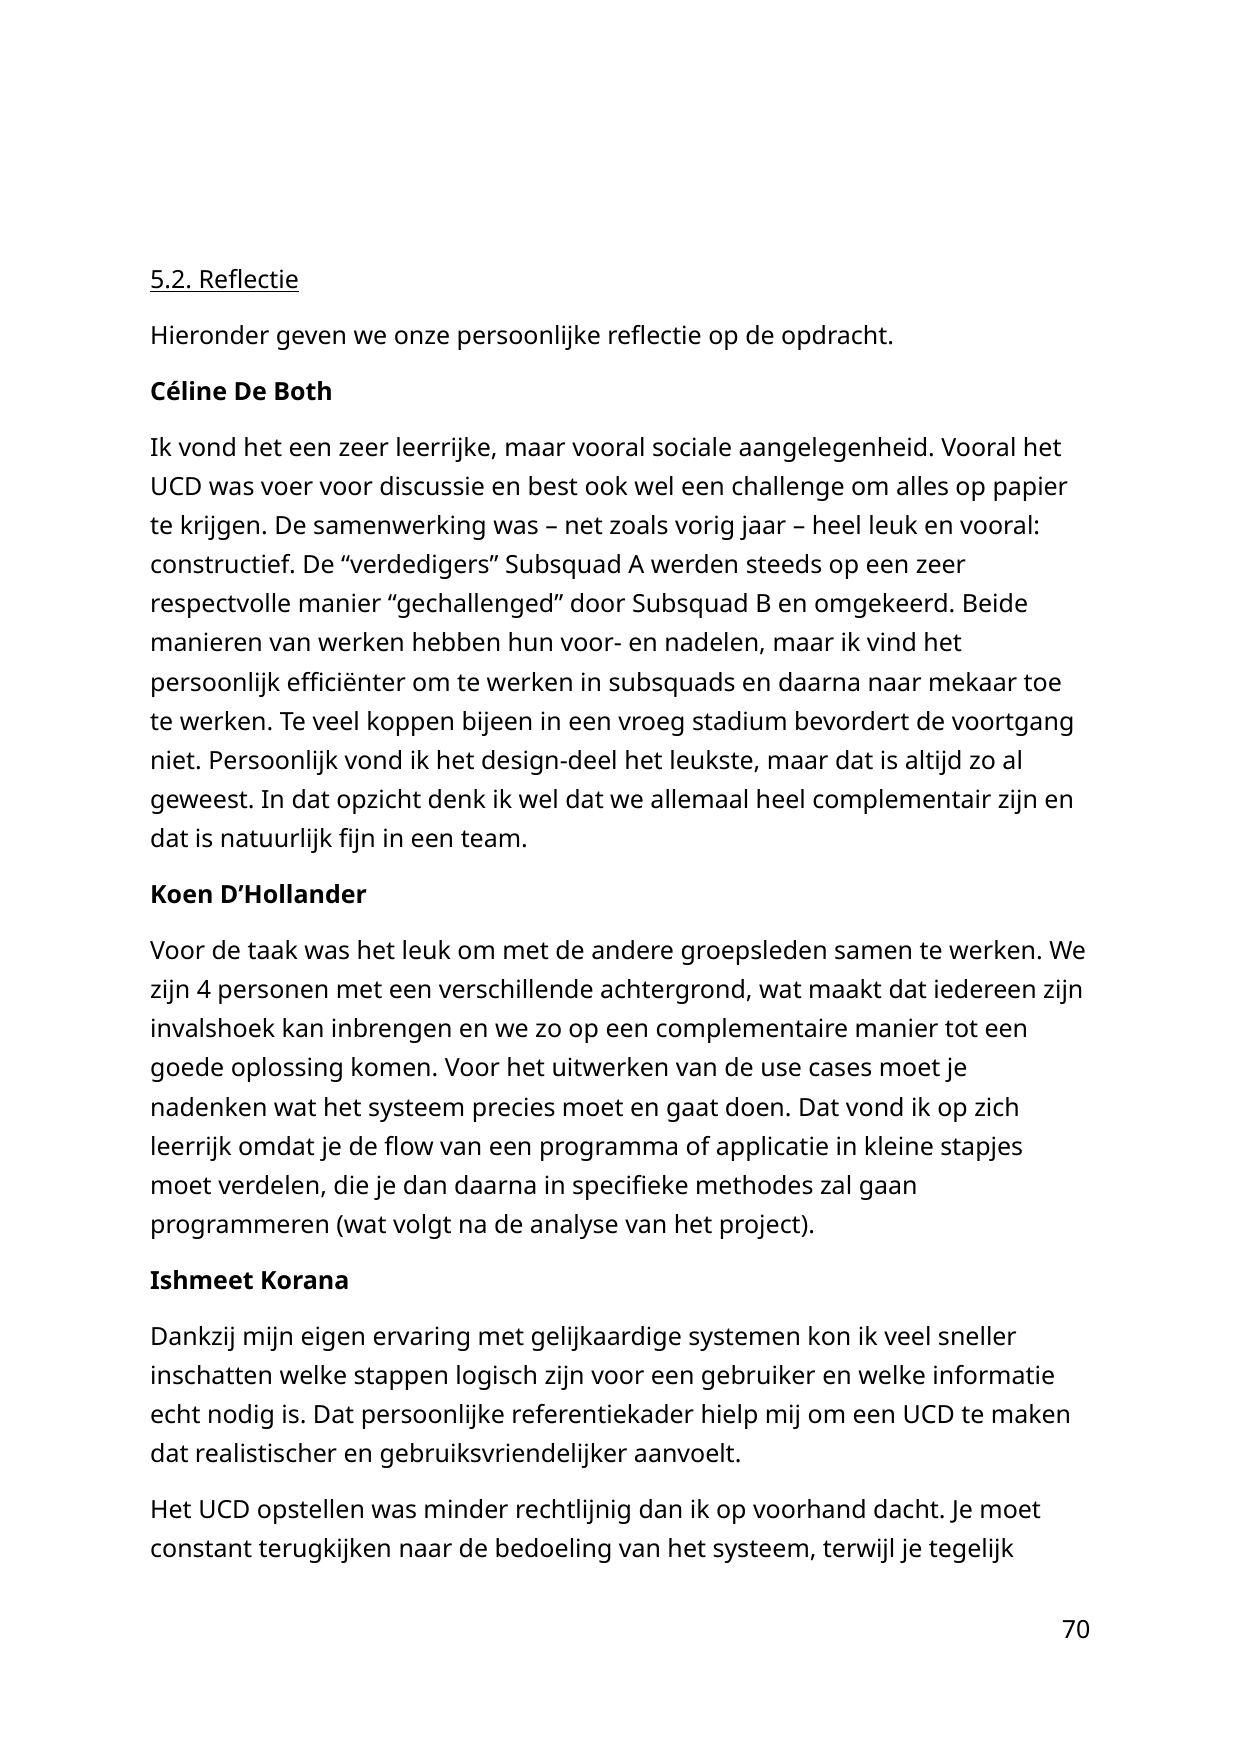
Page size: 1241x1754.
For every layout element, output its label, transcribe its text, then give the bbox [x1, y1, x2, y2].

text 5.2. Reflectie [150, 262, 1090, 296]
text Dankzij mijn eigen ervaring met gelijkaardige systemen kon ik veel sneller inschatten welke stappen logisch zijn voor een gebruiker en welke informatie echt nodig is. Dat persoonlijke referentiekader hielp mij om een UCD te maken dat realistischer en gebruiksvriendelijker aanvoelt. [150, 1318, 1090, 1470]
text Ik vond het een zeer leerrijke, maar vooral sociale aangelegenheid. Vooral het UCD was voer voor discussie en best ook wel een challenge om alles op papier te krijgen. De samenwerking was – net zoals vorig jaar – heel leuk en vooral: constructief. De “verdedigers” Subsquad A werden steeds op een zeer respectvolle manier “gechallenged” door Subsquad B en omgekeerd. Beide manieren van werken hebben hun voor- en nadelen, maar ik vind het persoonlijk efficiënter om te werken in subsquads en daarna naar mekaar toe te werken. Te veel koppen bijeen in een vroeg stadium bevordert de voortgang niet. Persoonlijk vond ik het design-deel het leukste, maar dat is altijd zo al geweest. In dat opzicht denk ik wel dat we allemaal heel complementair zijn en dat is natuurlijk fijn in een team. [150, 429, 1090, 855]
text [150, 1492, 1090, 1565]
text Céline De Both [150, 373, 1090, 407]
text Ishmeet Korana [150, 1262, 1090, 1297]
text Hieronder geven we onze persoonlijke reflectie op de opdracht. [150, 317, 1090, 352]
text Koen D’Hollander [150, 877, 1090, 911]
text Voor de taak was het leuk om met de andere groepsleden samen te werken. We zijn 4 personen met een verschillende achtergrond, wat maakt dat iedereen zijn invalshoek kan inbrengen en we zo op een complementaire manier tot een goede oplossing komen. Voor het uitwerken van de use cases moet je nadenken wat het systeem precies moet en gaat doen. Dat vond ik op zich leerrijk omdat je de flow van een programma of applicatie in kleine stapjes moet verdelen, die je dan daarna in specifieke methodes zal gaan programmeren (wat volgt na de analyse van het project). [150, 932, 1090, 1241]
